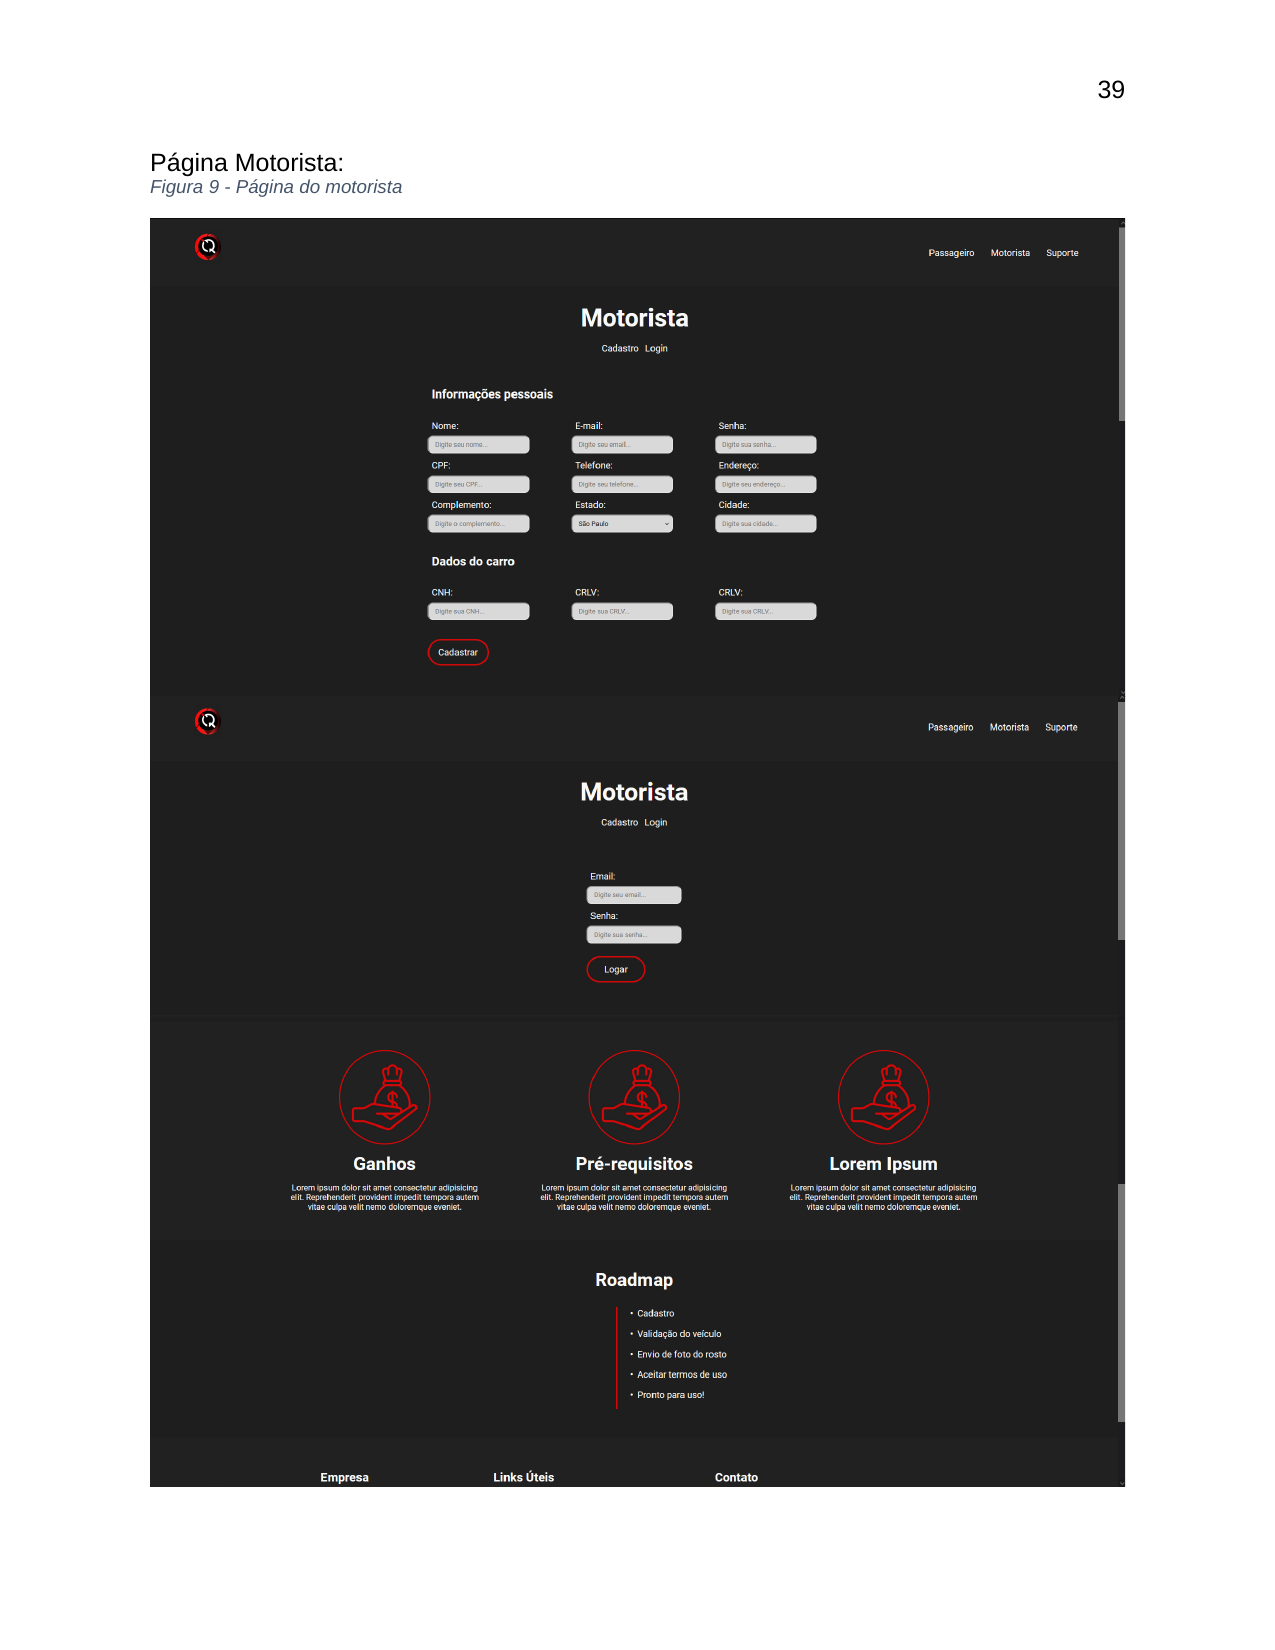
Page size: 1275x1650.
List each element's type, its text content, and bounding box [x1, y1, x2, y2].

text Figura 9 - Página do motorista [150, 176, 1125, 198]
text Página Motorista: [150, 148, 1125, 176]
picture [150, 218, 1125, 1487]
